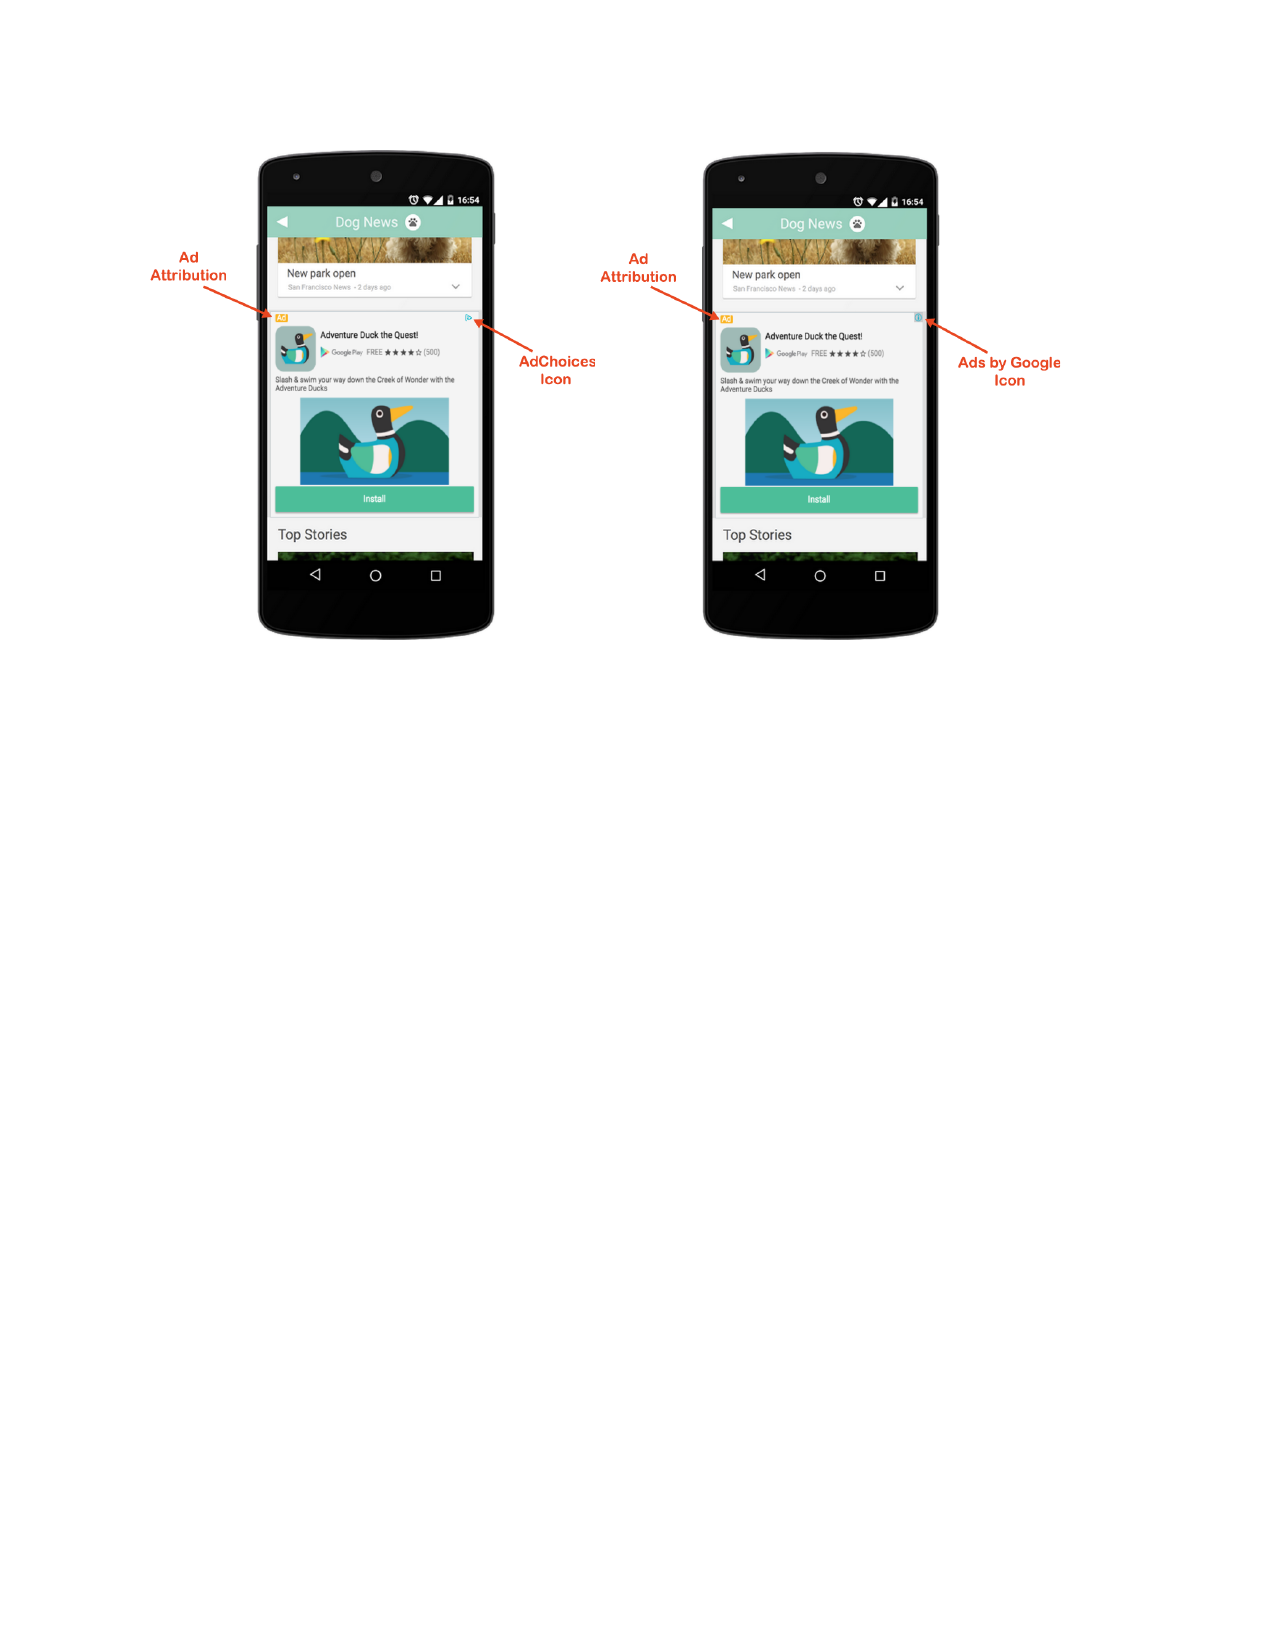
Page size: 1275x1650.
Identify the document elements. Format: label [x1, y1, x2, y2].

picture [600, 151, 1061, 640]
picture [150, 150, 595, 640]
